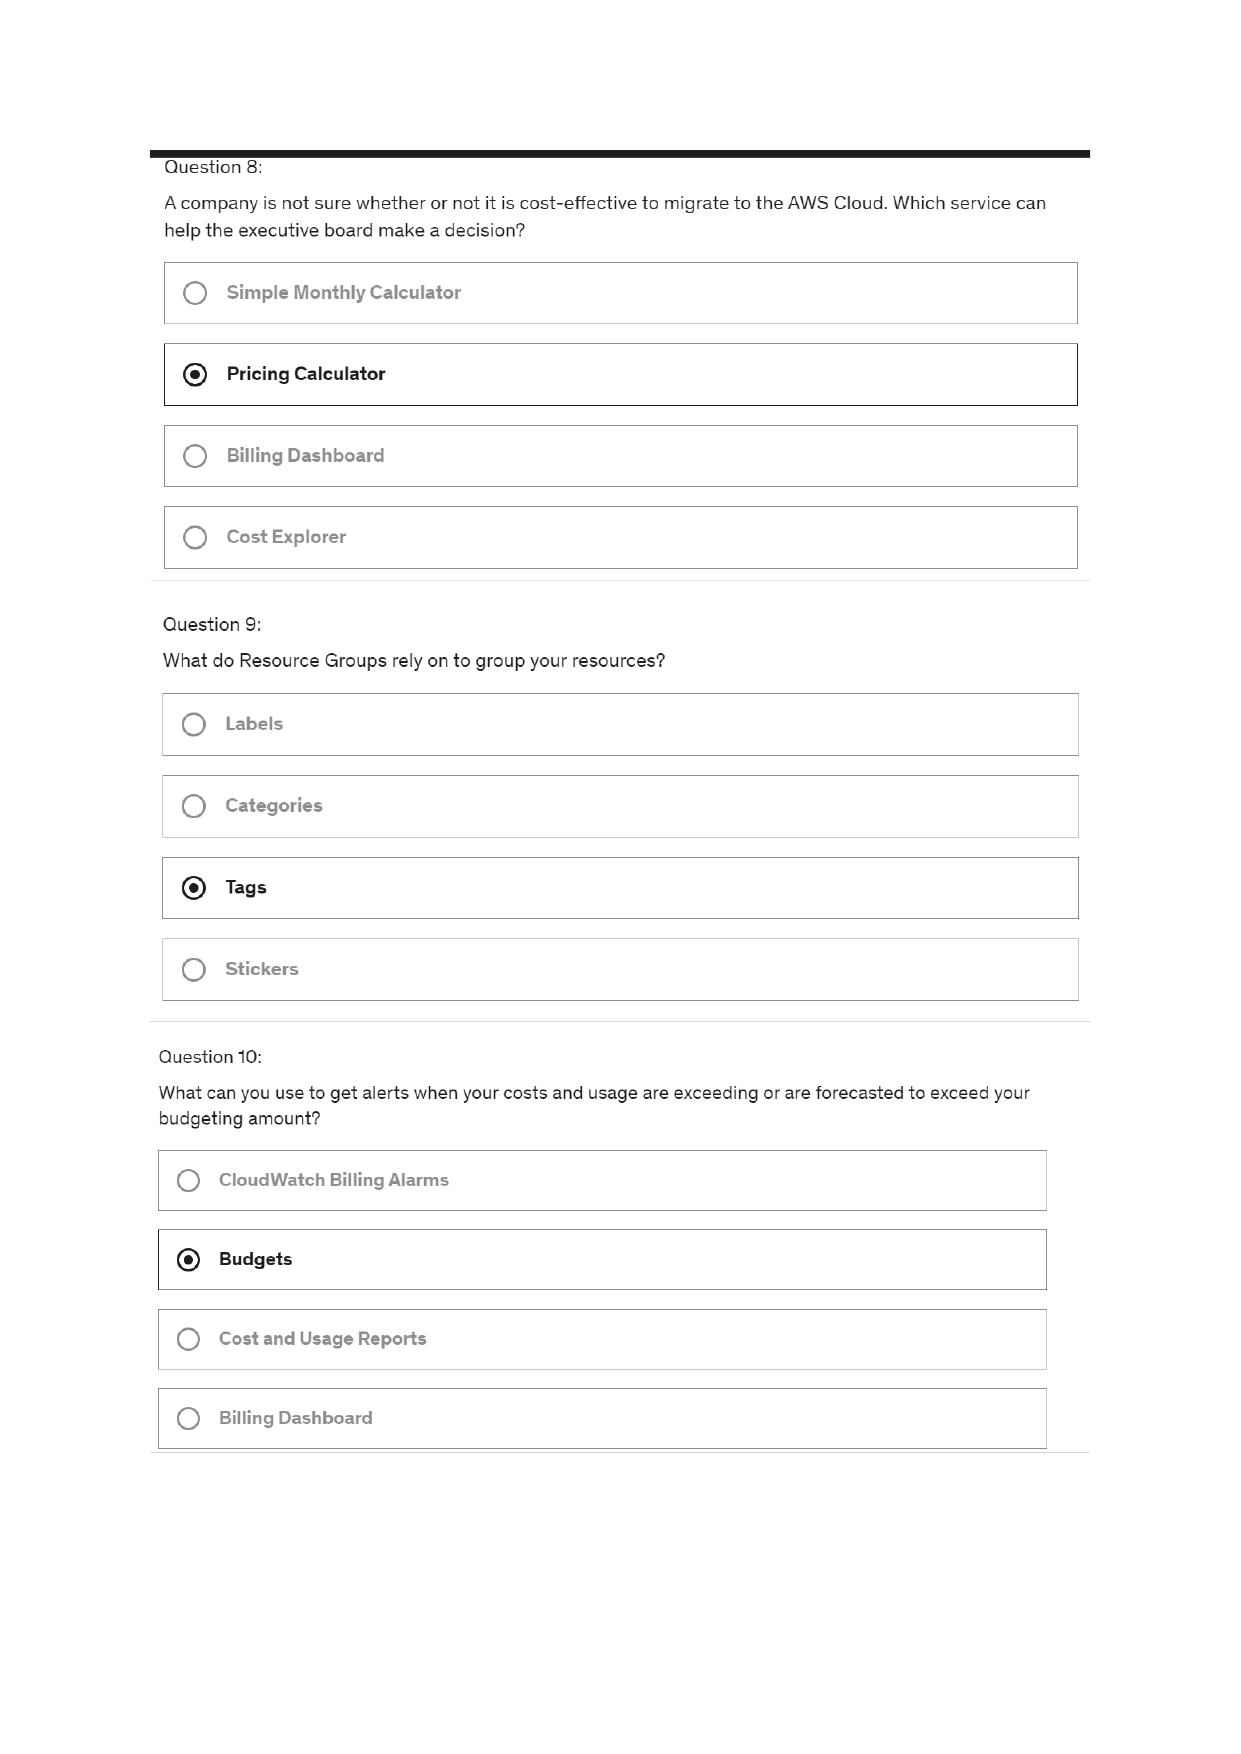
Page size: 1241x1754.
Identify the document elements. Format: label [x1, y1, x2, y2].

picture [150, 1041, 1091, 1454]
picture [150, 150, 1091, 581]
picture [150, 600, 1091, 1023]
